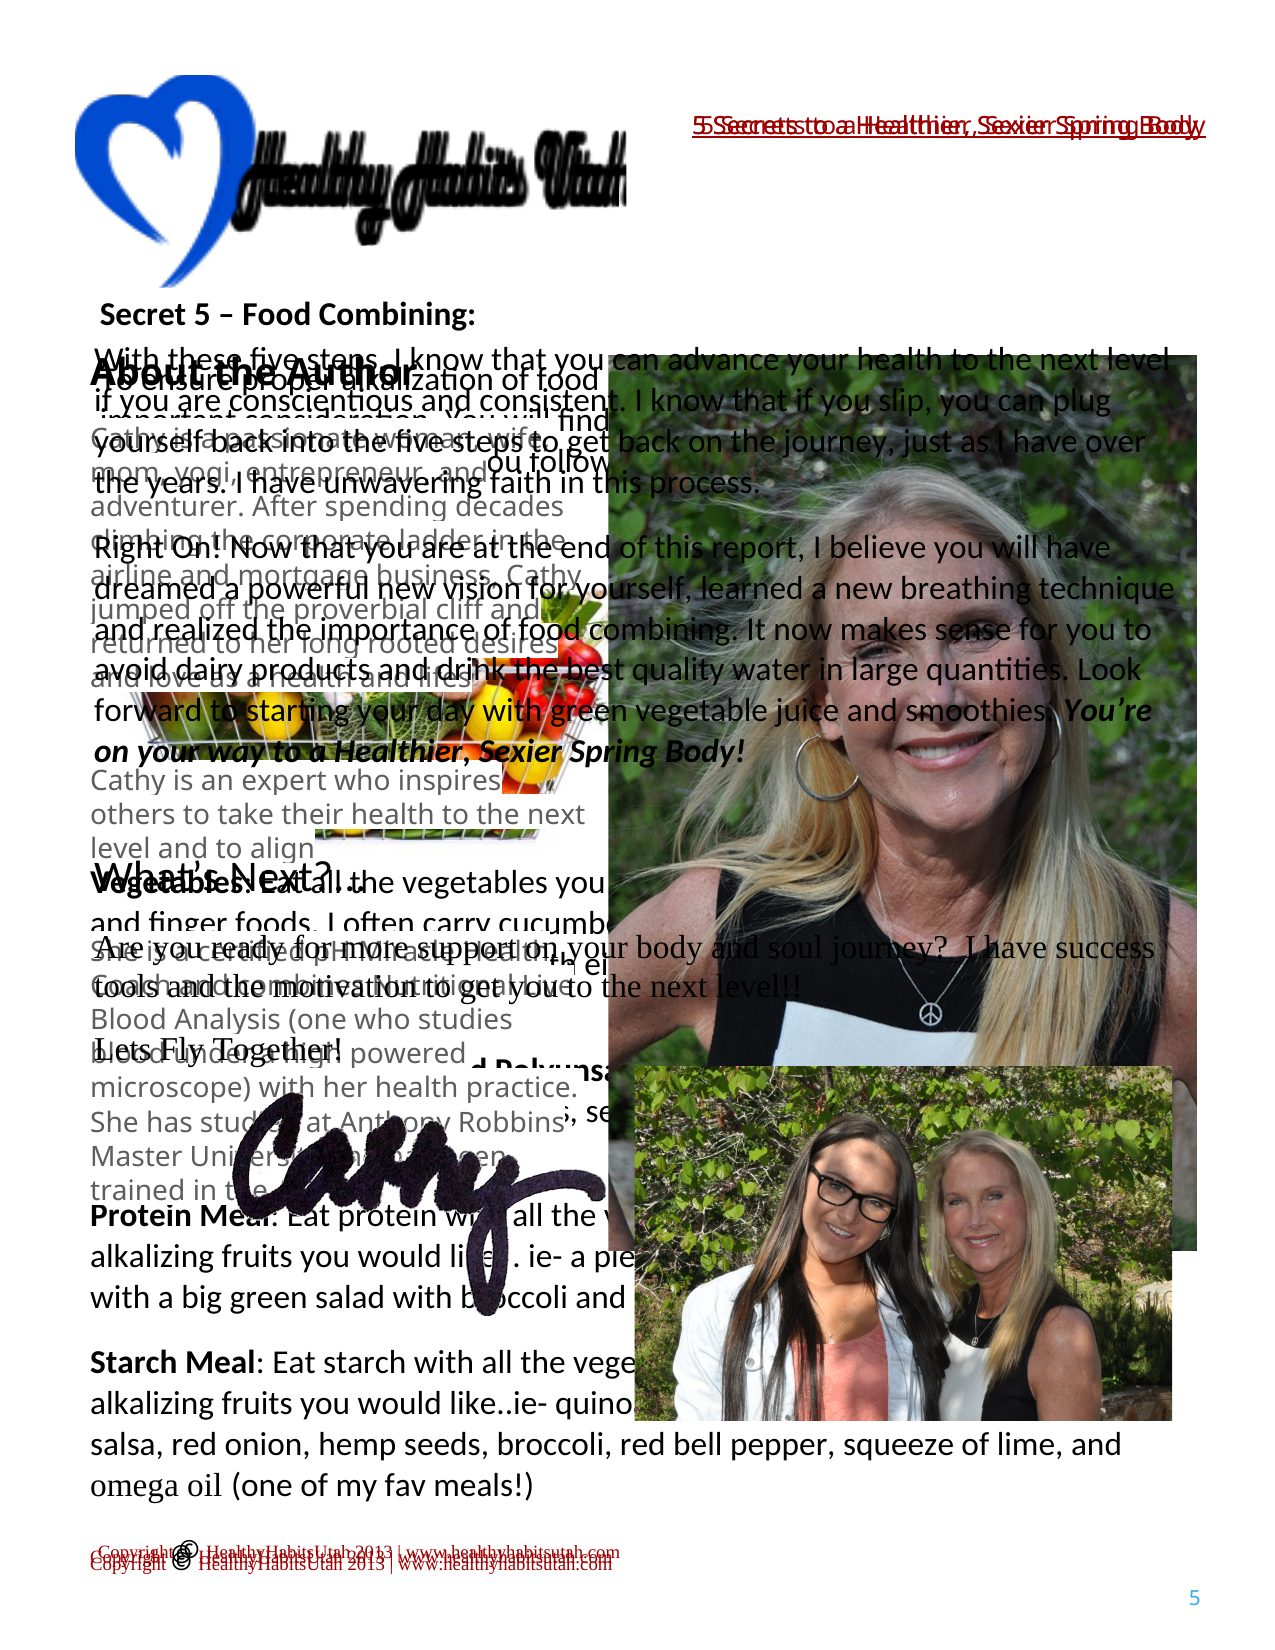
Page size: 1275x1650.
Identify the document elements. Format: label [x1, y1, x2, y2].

picture [965, 356, 974, 368]
picture [704, 355, 711, 367]
picture [825, 355, 832, 368]
picture [687, 356, 695, 368]
picture [376, 749, 383, 759]
picture [75, 355, 1197, 1421]
picture [339, 753, 349, 760]
picture [75, 75, 627, 288]
picture [542, 589, 551, 597]
picture [806, 356, 815, 368]
picture [314, 749, 321, 759]
picture [116, 749, 123, 760]
picture [413, 749, 420, 760]
picture [1134, 355, 1141, 367]
picture [99, 749, 107, 759]
picture [289, 749, 297, 759]
picture [236, 749, 243, 759]
picture [157, 749, 165, 759]
picture [215, 752, 220, 760]
picture [791, 355, 798, 365]
